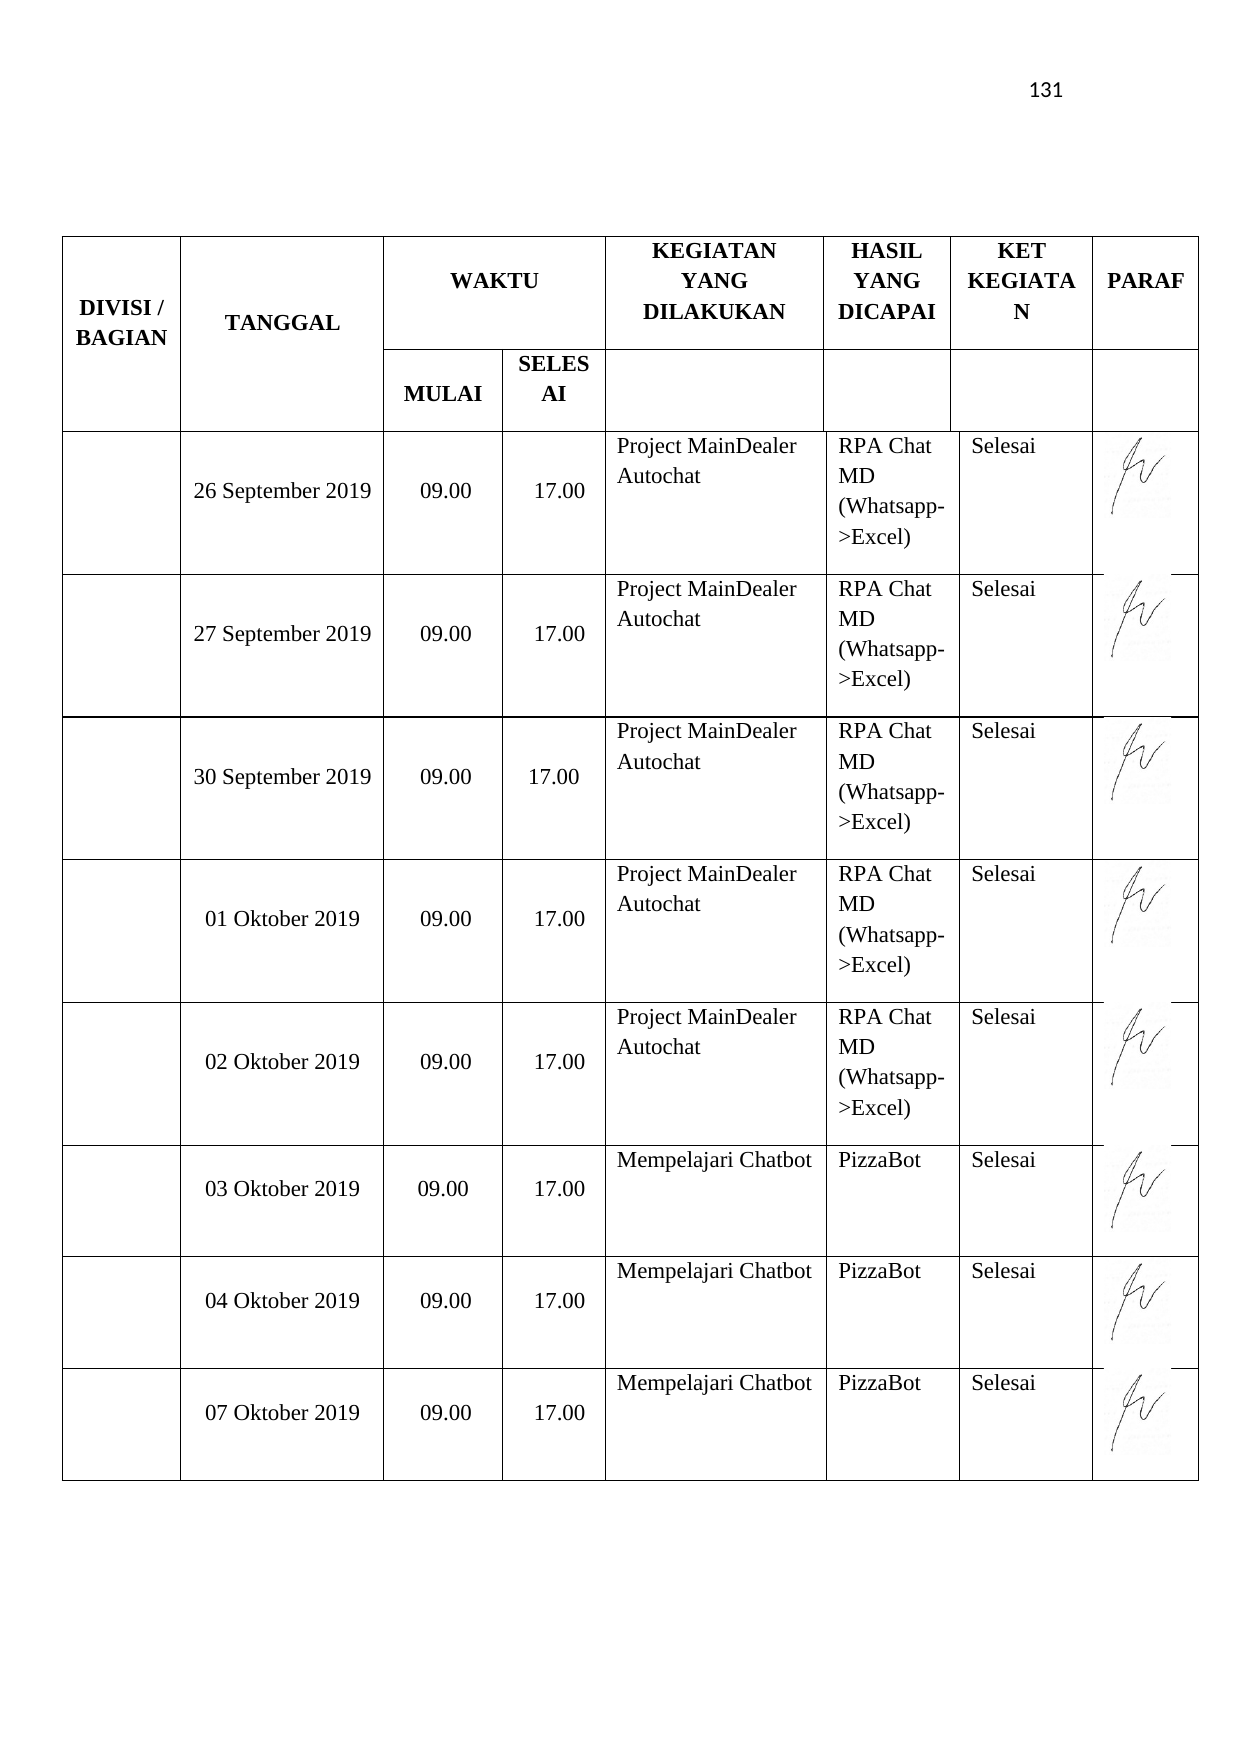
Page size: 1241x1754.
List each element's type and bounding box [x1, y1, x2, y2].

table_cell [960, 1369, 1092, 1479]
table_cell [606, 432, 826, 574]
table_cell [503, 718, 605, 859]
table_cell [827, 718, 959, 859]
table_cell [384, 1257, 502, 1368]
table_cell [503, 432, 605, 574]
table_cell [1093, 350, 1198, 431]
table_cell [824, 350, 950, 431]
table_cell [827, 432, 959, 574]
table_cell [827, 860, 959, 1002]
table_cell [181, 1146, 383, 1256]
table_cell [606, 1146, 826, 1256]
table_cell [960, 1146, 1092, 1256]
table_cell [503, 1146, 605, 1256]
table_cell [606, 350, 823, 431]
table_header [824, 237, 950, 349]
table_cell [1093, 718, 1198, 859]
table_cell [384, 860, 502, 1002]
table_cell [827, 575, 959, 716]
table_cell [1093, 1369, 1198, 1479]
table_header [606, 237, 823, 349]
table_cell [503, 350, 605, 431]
picture [1103, 1368, 1172, 1455]
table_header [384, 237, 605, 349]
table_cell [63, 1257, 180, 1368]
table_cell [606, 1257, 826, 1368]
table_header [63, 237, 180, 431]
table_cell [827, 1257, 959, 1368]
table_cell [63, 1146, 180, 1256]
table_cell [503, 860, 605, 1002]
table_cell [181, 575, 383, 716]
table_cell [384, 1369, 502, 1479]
picture [1103, 1145, 1172, 1232]
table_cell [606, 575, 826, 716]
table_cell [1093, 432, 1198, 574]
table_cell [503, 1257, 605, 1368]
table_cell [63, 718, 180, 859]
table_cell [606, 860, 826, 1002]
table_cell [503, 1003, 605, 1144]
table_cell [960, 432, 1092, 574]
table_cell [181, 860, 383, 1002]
picture [1103, 860, 1172, 947]
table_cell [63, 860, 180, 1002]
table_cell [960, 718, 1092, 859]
picture [1103, 717, 1172, 804]
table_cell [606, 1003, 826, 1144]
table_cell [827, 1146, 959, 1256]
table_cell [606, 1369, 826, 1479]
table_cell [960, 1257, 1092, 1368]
picture [1103, 1257, 1172, 1344]
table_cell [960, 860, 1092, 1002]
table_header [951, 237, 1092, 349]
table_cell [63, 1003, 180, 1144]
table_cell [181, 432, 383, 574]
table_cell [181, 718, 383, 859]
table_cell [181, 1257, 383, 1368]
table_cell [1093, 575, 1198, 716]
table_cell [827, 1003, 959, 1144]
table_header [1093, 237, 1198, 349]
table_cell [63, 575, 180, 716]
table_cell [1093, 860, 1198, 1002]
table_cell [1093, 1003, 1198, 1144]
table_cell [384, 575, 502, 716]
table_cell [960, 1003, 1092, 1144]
picture [1103, 1002, 1172, 1089]
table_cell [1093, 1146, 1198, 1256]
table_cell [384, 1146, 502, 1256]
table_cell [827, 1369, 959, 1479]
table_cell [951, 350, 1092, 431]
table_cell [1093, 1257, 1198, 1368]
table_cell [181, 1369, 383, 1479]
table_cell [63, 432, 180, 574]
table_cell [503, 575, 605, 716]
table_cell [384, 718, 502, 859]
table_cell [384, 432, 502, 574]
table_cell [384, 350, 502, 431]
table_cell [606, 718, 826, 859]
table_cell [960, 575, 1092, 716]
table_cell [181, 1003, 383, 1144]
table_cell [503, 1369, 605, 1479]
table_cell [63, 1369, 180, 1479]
picture [1103, 574, 1172, 661]
picture [1103, 432, 1172, 518]
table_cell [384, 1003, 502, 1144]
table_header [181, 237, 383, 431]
